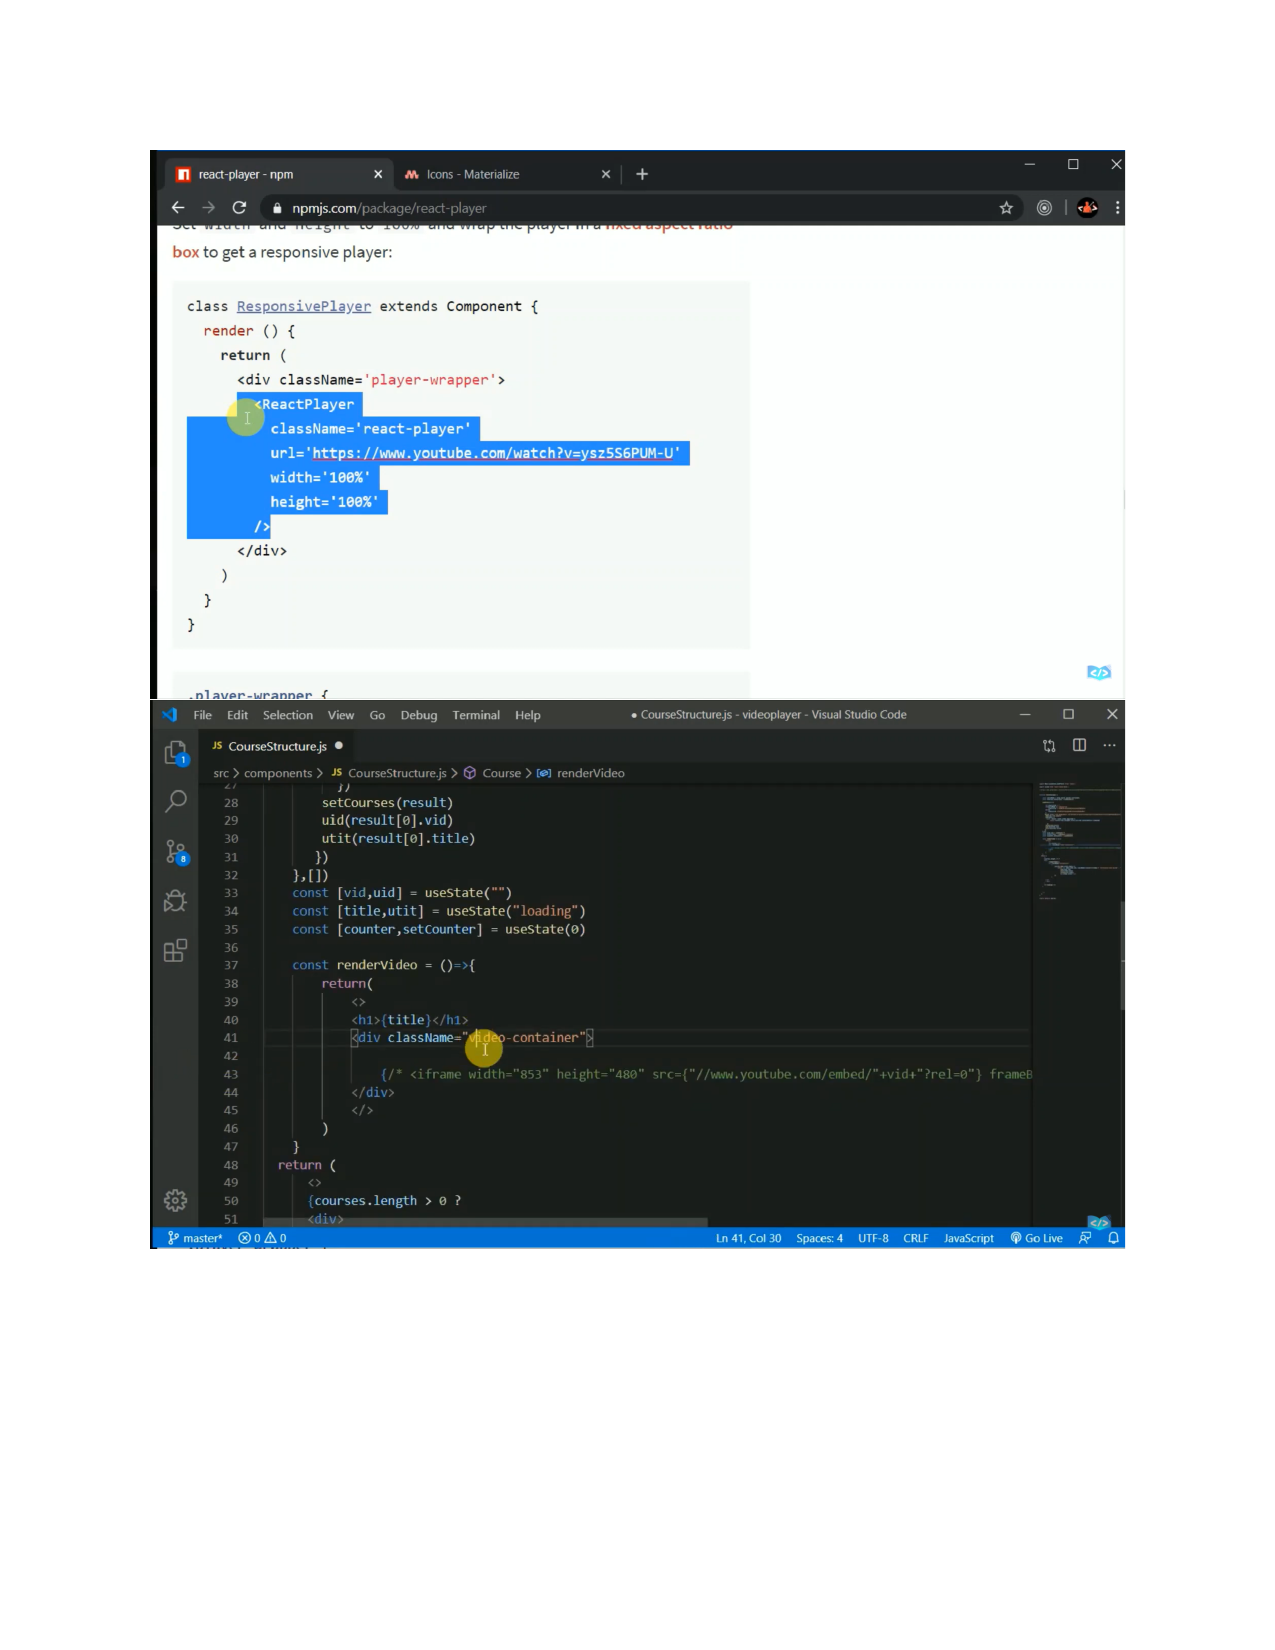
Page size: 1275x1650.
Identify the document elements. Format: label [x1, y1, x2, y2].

picture [150, 150, 1125, 699]
picture [150, 700, 1125, 1249]
